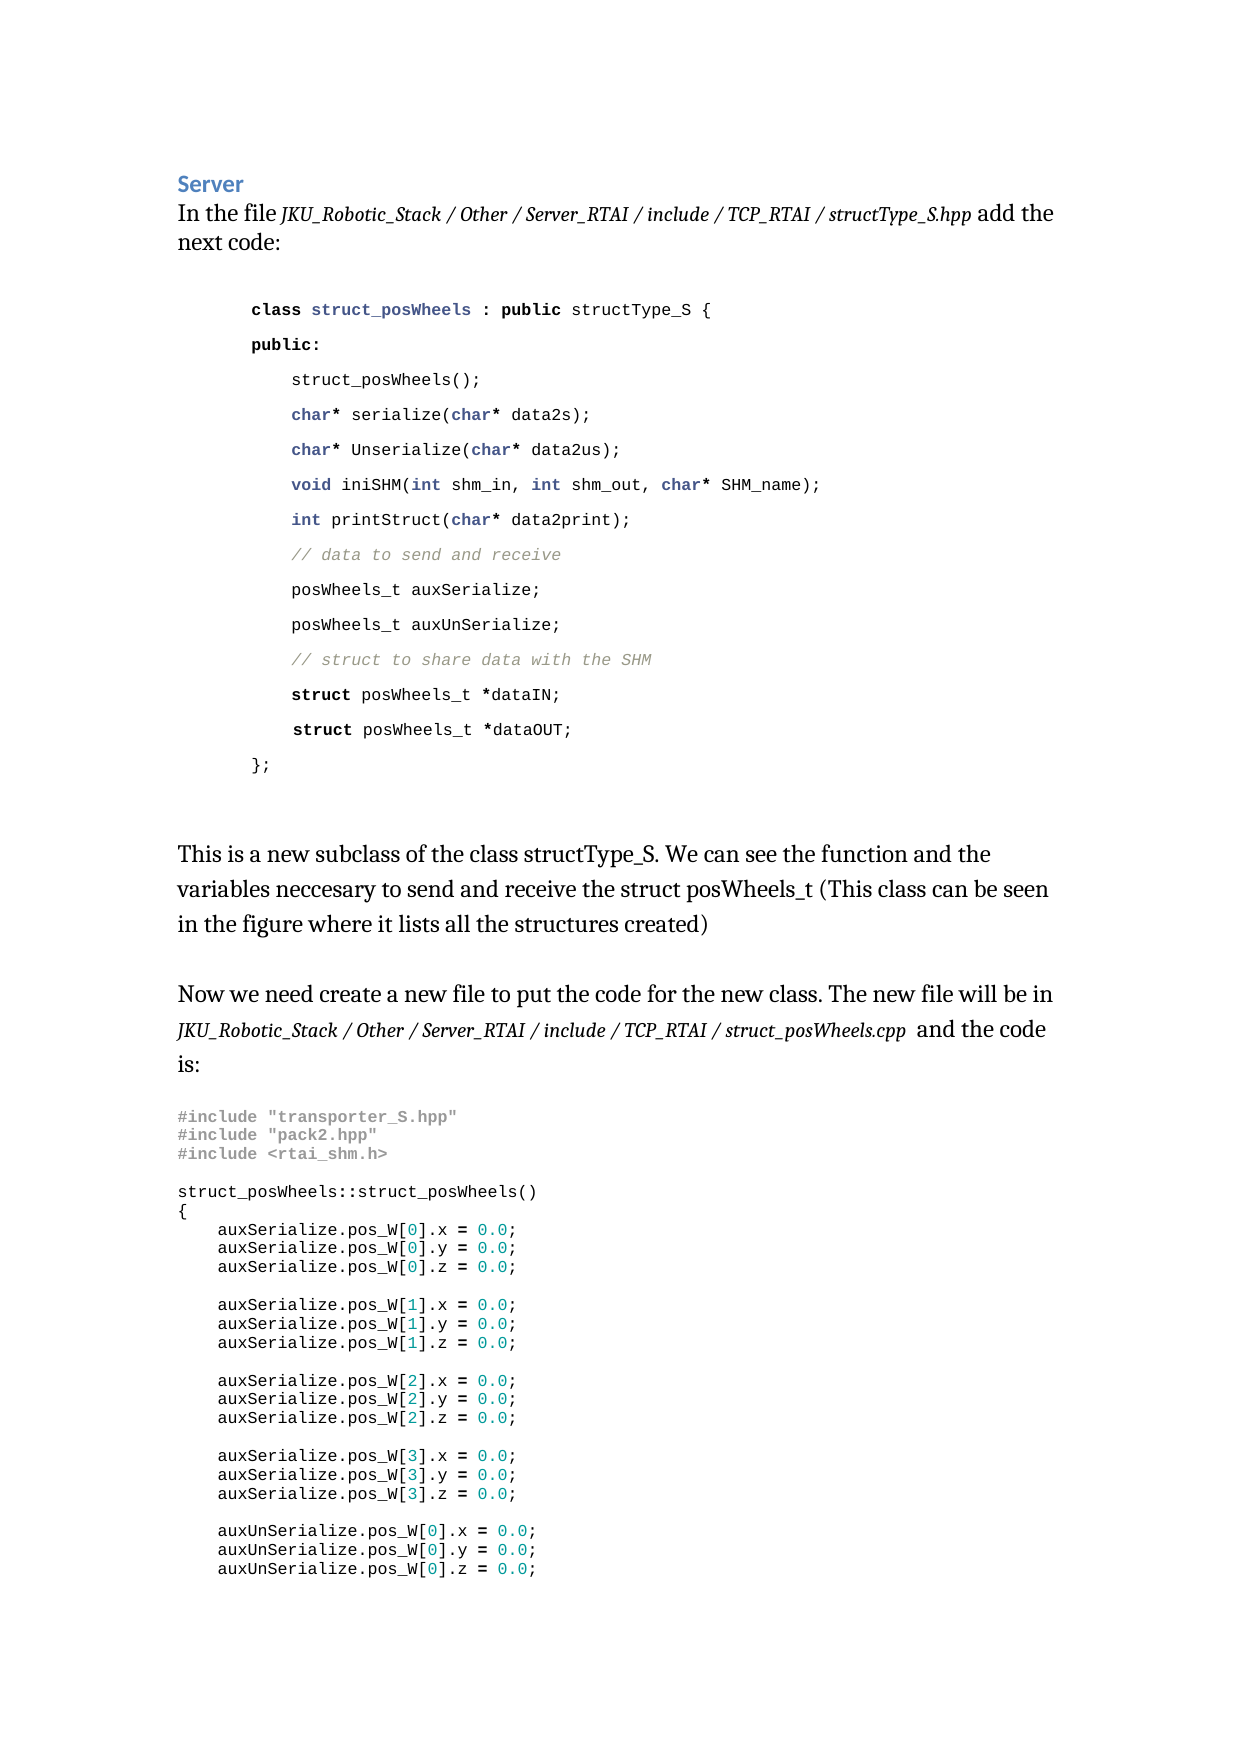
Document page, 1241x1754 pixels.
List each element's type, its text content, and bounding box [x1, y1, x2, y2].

text auxUnSerialize.pos_W[0].y = 0.0; [177, 1542, 1063, 1561]
text auxSerialize.pos_W[0].z = 0.0; [177, 1259, 1063, 1278]
text { [177, 1202, 1063, 1221]
text auxSerialize.pos_W[3].y = 0.0; [177, 1466, 1063, 1485]
text auxSerialize.pos_W[1].x = 0.0; [177, 1297, 1063, 1316]
text posWheels_t auxSerialize; [251, 566, 1063, 601]
text #include "transporter_S.hpp" [177, 1108, 1063, 1127]
text auxSerialize.pos_W[1].z = 0.0; [177, 1334, 1063, 1353]
text In the file JKU_Robotic_Stack / Other / Server_RTAI / include / TCP_RTAI / structType_S.hpp add the next code: [177, 199, 1063, 256]
text auxSerialize.pos_W[1].y = 0.0; [177, 1316, 1063, 1334]
text char* serialize(char* data2s); [251, 391, 1063, 426]
text int printStruct(char* data2print); [251, 496, 1063, 531]
text struct_posWheels::struct_posWheels() [177, 1183, 1063, 1202]
text auxSerialize.pos_W[3].z = 0.0; [177, 1485, 1063, 1504]
text Now we need create a new file to put the code for the new class. The new file will be in JKU_Robotic_Stack / Other / Server_RTAI / include / TCP_RTAI / struct_posWheels.cpp and the code is: [177, 974, 1063, 1079]
text auxSerialize.pos_W[2].z = 0.0; [177, 1410, 1063, 1429]
text struct posWheels_t *dataIN; [251, 671, 1063, 706]
text #include <rtai_shm.h> [177, 1146, 1063, 1165]
text void iniSHM(int shm_in, int shm_out, char* SHM_name); [251, 461, 1063, 496]
text char* Unserialize(char* data2us); [251, 426, 1063, 461]
text auxUnSerialize.pos_W[0].z = 0.0; [177, 1561, 1063, 1579]
text struct posWheels_t *dataOUT; [251, 706, 1063, 741]
subtitle Server [177, 168, 1063, 199]
text posWheels_t auxUnSerialize; [251, 601, 1063, 636]
text // data to send and receive [251, 531, 1063, 566]
text #include "pack2.hpp" [177, 1127, 1063, 1146]
text auxSerialize.pos_W[0].x = 0.0; [177, 1221, 1063, 1240]
text struct_posWheels(); [251, 356, 1063, 391]
text This is a new subclass of the class structType_S. We can see the function and the variables neccesary to send and receive the struct posWheels_t (This class can be seen in the figure where it lists all the structures created) [177, 834, 1063, 939]
text auxSerialize.pos_W[2].x = 0.0; [177, 1372, 1063, 1391]
text }; [251, 741, 1063, 776]
text class struct_posWheels : public structType_S { [251, 285, 1063, 320]
text auxSerialize.pos_W[0].y = 0.0; [177, 1240, 1063, 1259]
text auxSerialize.pos_W[2].y = 0.0; [177, 1391, 1063, 1410]
text auxSerialize.pos_W[3].x = 0.0; [177, 1447, 1063, 1466]
text auxUnSerialize.pos_W[0].x = 0.0; [177, 1523, 1063, 1542]
text public: [251, 321, 1063, 356]
text // struct to share data with the SHM [251, 636, 1063, 671]
